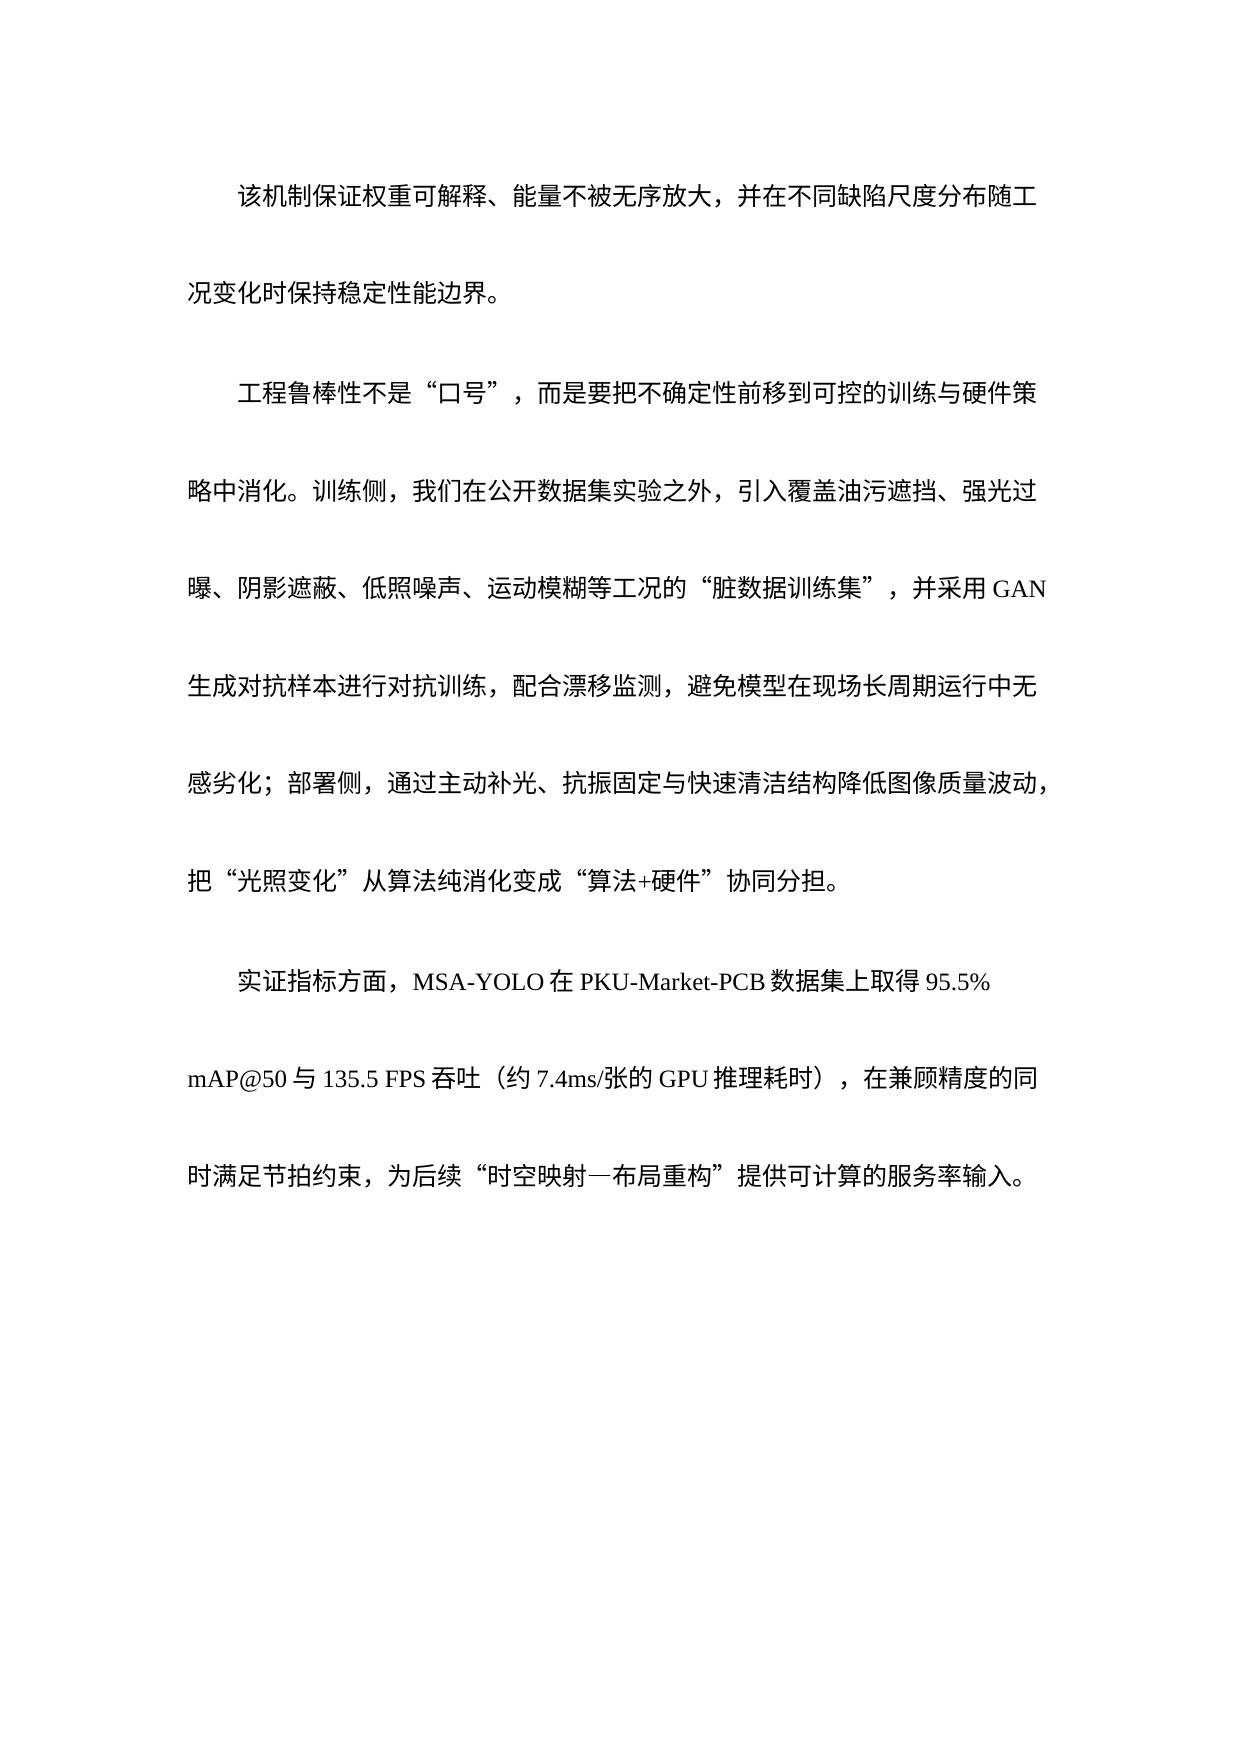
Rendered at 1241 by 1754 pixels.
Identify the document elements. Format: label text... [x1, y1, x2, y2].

text 该机制保证权重可解释、能量不被无序放大，并在不同缺陷尺度分布随工况变化时保持稳定性能边界。 [187, 162, 1053, 324]
text 实证指标方面，MSA-YOLO在PKU-Market-PCB数据集上取得95.5% mAP@50与135.5 FPS吞吐（约7.4ms/张的GPU推理耗时），在兼顾精度的同时满足节拍约束，为后续“时空映射—布局重构”提供可计算的服务率输入。 [187, 947, 1053, 1207]
text 工程鲁棒性不是“口号”，而是要把不确定性前移到可控的训练与硬件策略中消化。训练侧，我们在公开数据集实验之外，引入覆盖油污遮挡、强光过曝、阴影遮蔽、低照噪声、运动模糊等工况的“脏数据训练集”，并采用GAN生成对抗样本进行对抗训练，配合漂移监测，避免模型在现场长周期运行中无感劣化；部署侧，通过主动补光、抗振固定与快速清洁结构降低图像质量波动，把“光照变化”从算法纯消化变成“算法+硬件”协同分担。 [187, 359, 1053, 912]
